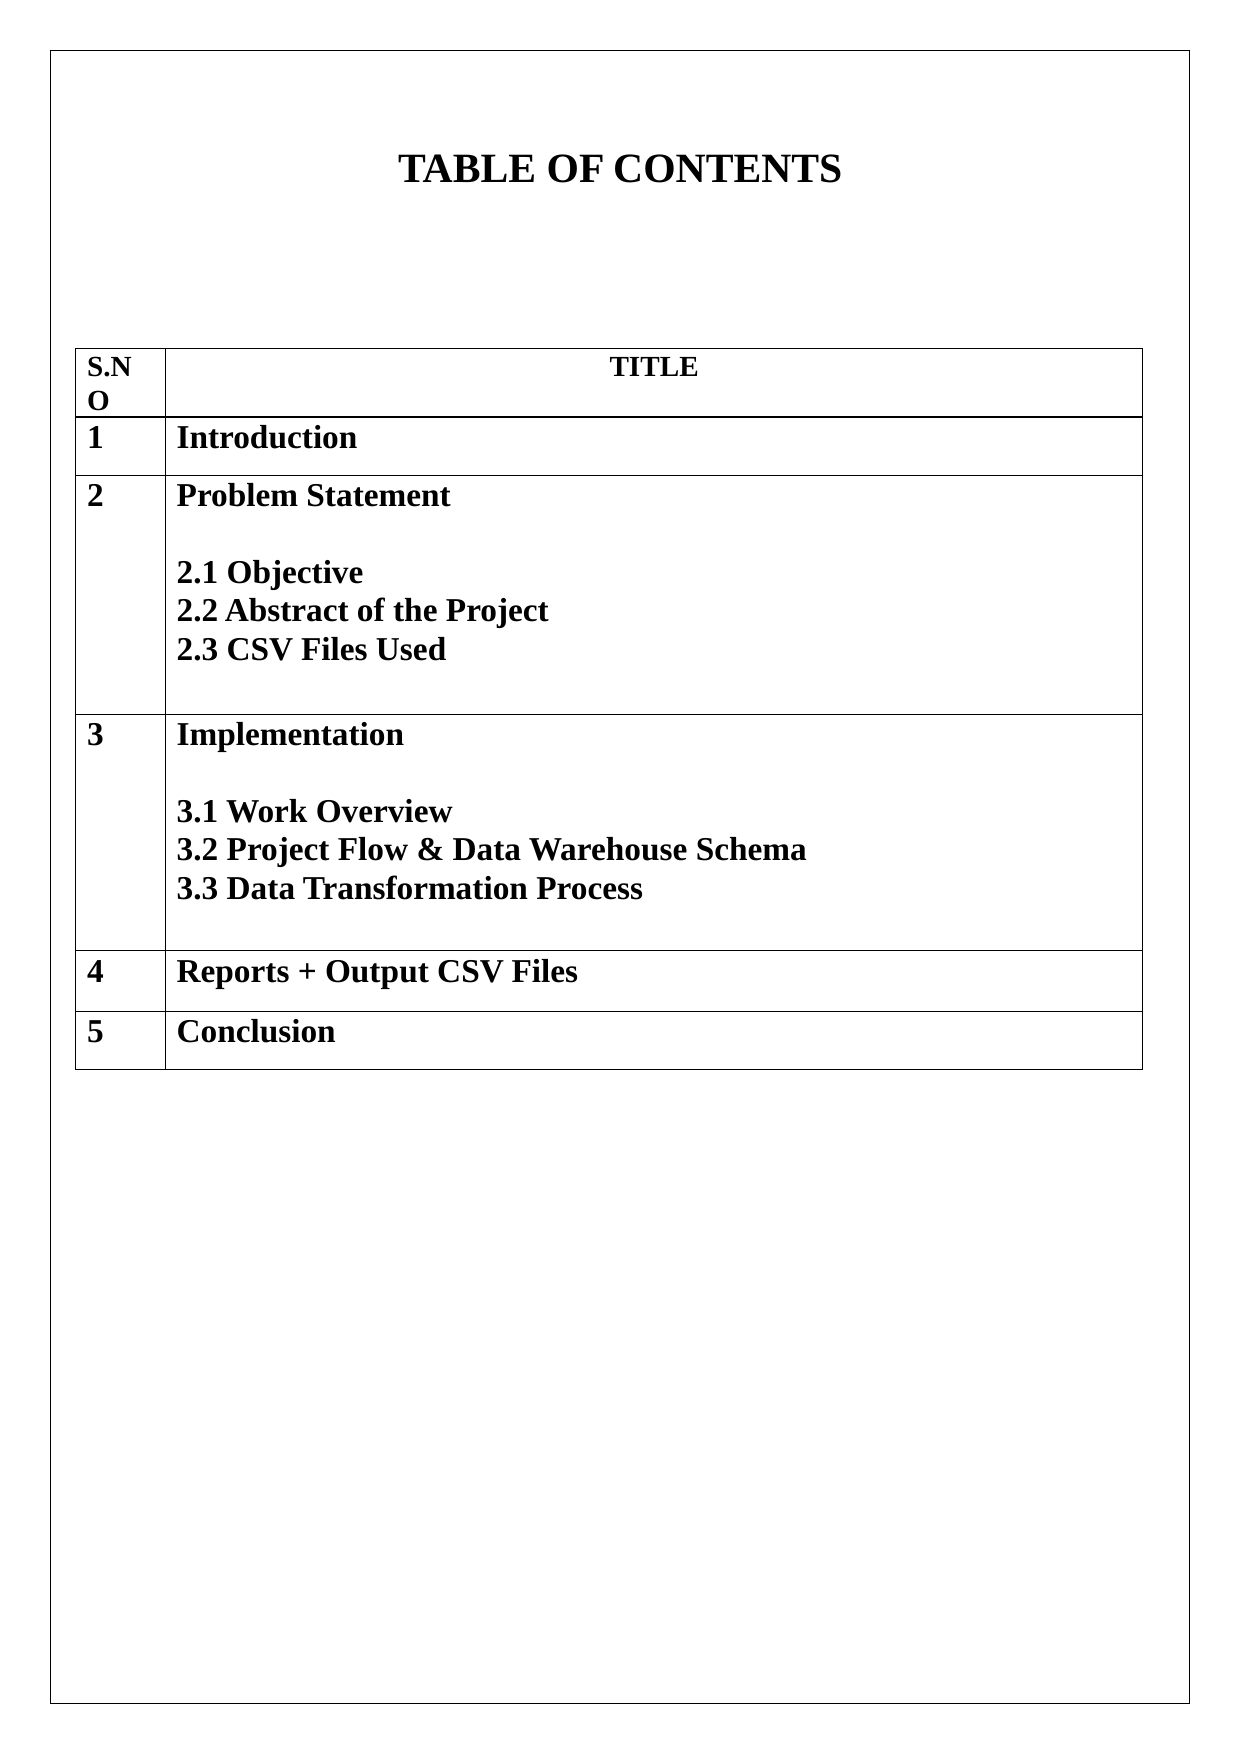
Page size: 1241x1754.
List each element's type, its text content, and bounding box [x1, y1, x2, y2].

table_cell Conclusion [166, 1012, 1142, 1069]
table_header S.NO [76, 349, 165, 416]
table_cell Problem Statement 2.1 Objective 2.2 Abstract of the Project 2.3 CSV Files Used [166, 476, 1142, 713]
table_cell 3 [76, 715, 165, 950]
table_cell 5 [76, 1012, 165, 1069]
table_cell Introduction [166, 418, 1142, 474]
table_cell Implementation 3.1 Work Overview 3.2 Project Flow & Data Warehouse Schema 3.3 Data Transformation Process [166, 715, 1142, 950]
table_header TITLE [166, 349, 1142, 416]
table_cell 2 [76, 476, 165, 713]
table_cell 1 [76, 418, 165, 474]
table_cell 4 [76, 951, 165, 1011]
text TABLE OF CONTENTS [75, 143, 1165, 191]
table_cell Reports + Output CSV Files [166, 951, 1142, 1011]
